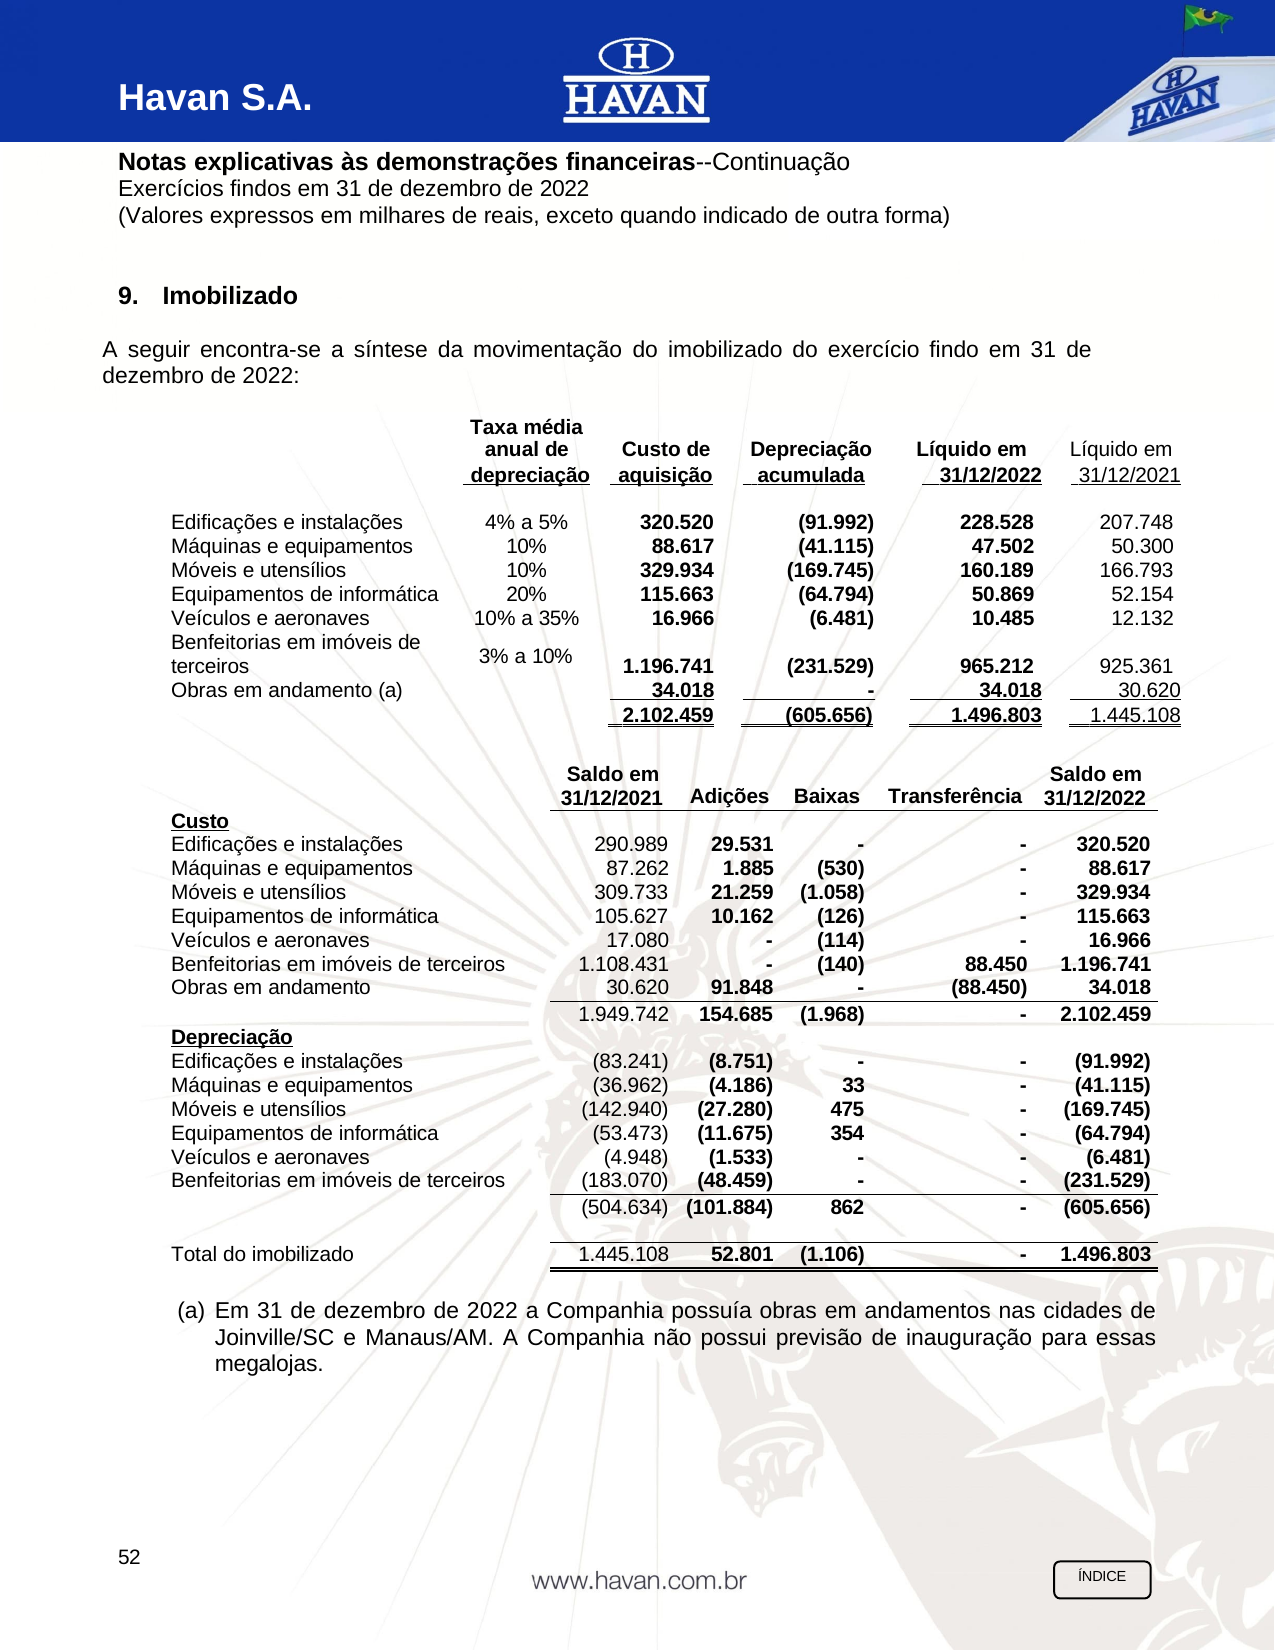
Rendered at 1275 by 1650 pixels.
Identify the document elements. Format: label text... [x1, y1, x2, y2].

list Em 31 de dezembro de 2022 a Companhia possuía obras em andamentos nas cidades de Joinville/SC e Manaus/AM. A Companhia não possui previsão de inauguração para essas megalojas. [177, 1297, 1157, 1376]
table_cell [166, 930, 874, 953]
text Exercícios findos em 31 de dezembro de 2022 [118, 176, 1196, 202]
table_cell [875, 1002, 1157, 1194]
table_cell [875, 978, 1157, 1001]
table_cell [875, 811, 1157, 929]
text (Valores expressos em milhares de reais, exceto quando indicado de outra forma) [118, 202, 1196, 228]
picture [0, 0, 1275, 1650]
text Notas explicativas às demonstrações financeiras--Continuação [118, 147, 1196, 176]
subtitle Havan S.A. [118, 75, 1196, 118]
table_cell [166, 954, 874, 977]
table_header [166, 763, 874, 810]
text 3% a 10% [102, 644, 949, 668]
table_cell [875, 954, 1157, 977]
text ÍNDICE [102, 1569, 1126, 1584]
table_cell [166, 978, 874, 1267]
text 52 [118, 1547, 1196, 1569]
subtitle Imobilizado [118, 281, 1196, 310]
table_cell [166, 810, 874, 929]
text A seguir encontra-se a síntese da movimentação do imobilizado do exercício findo em 31 de dezembro de 2022: [102, 336, 1196, 389]
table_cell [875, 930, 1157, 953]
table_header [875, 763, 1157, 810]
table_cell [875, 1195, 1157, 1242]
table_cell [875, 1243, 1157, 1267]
